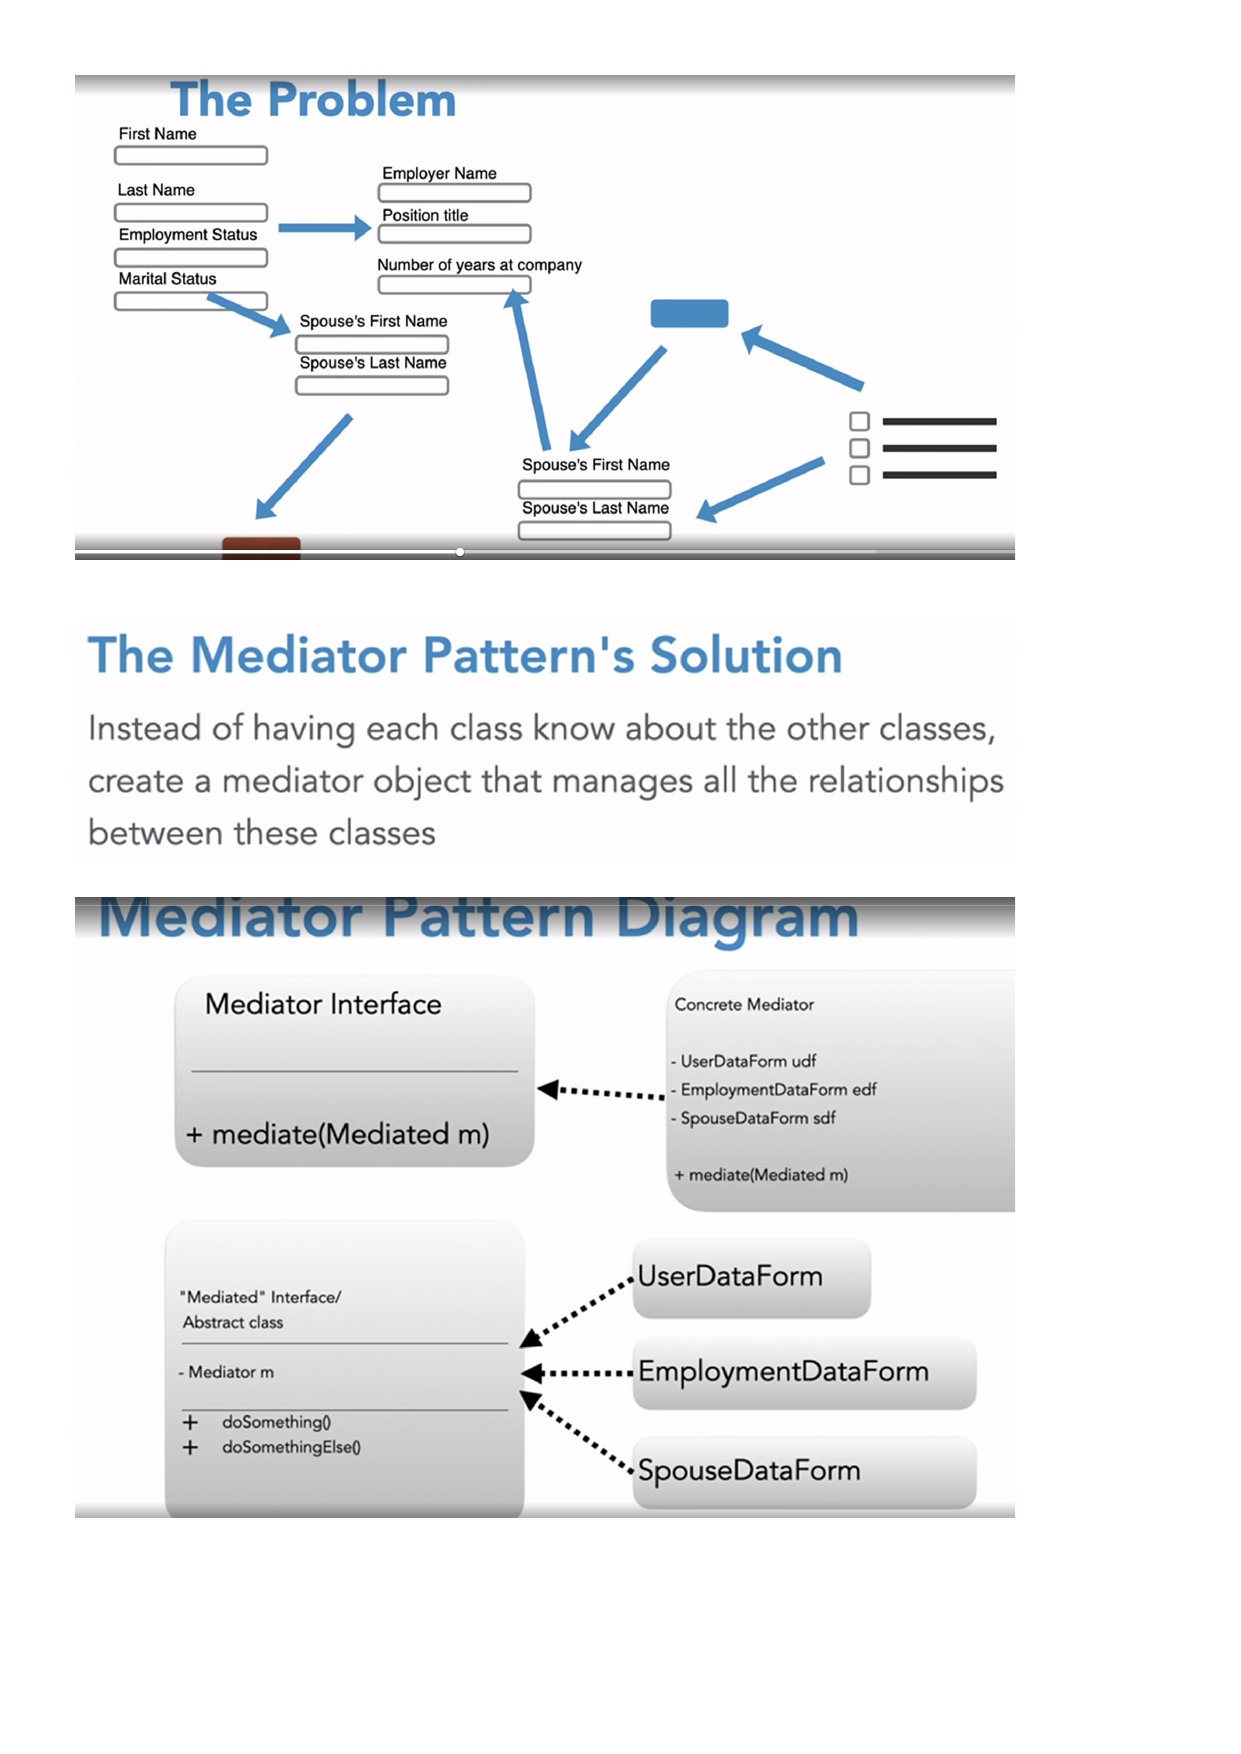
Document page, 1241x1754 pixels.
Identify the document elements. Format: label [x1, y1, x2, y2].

picture [75, 75, 1016, 560]
picture [75, 622, 1016, 865]
picture [75, 897, 1016, 1518]
